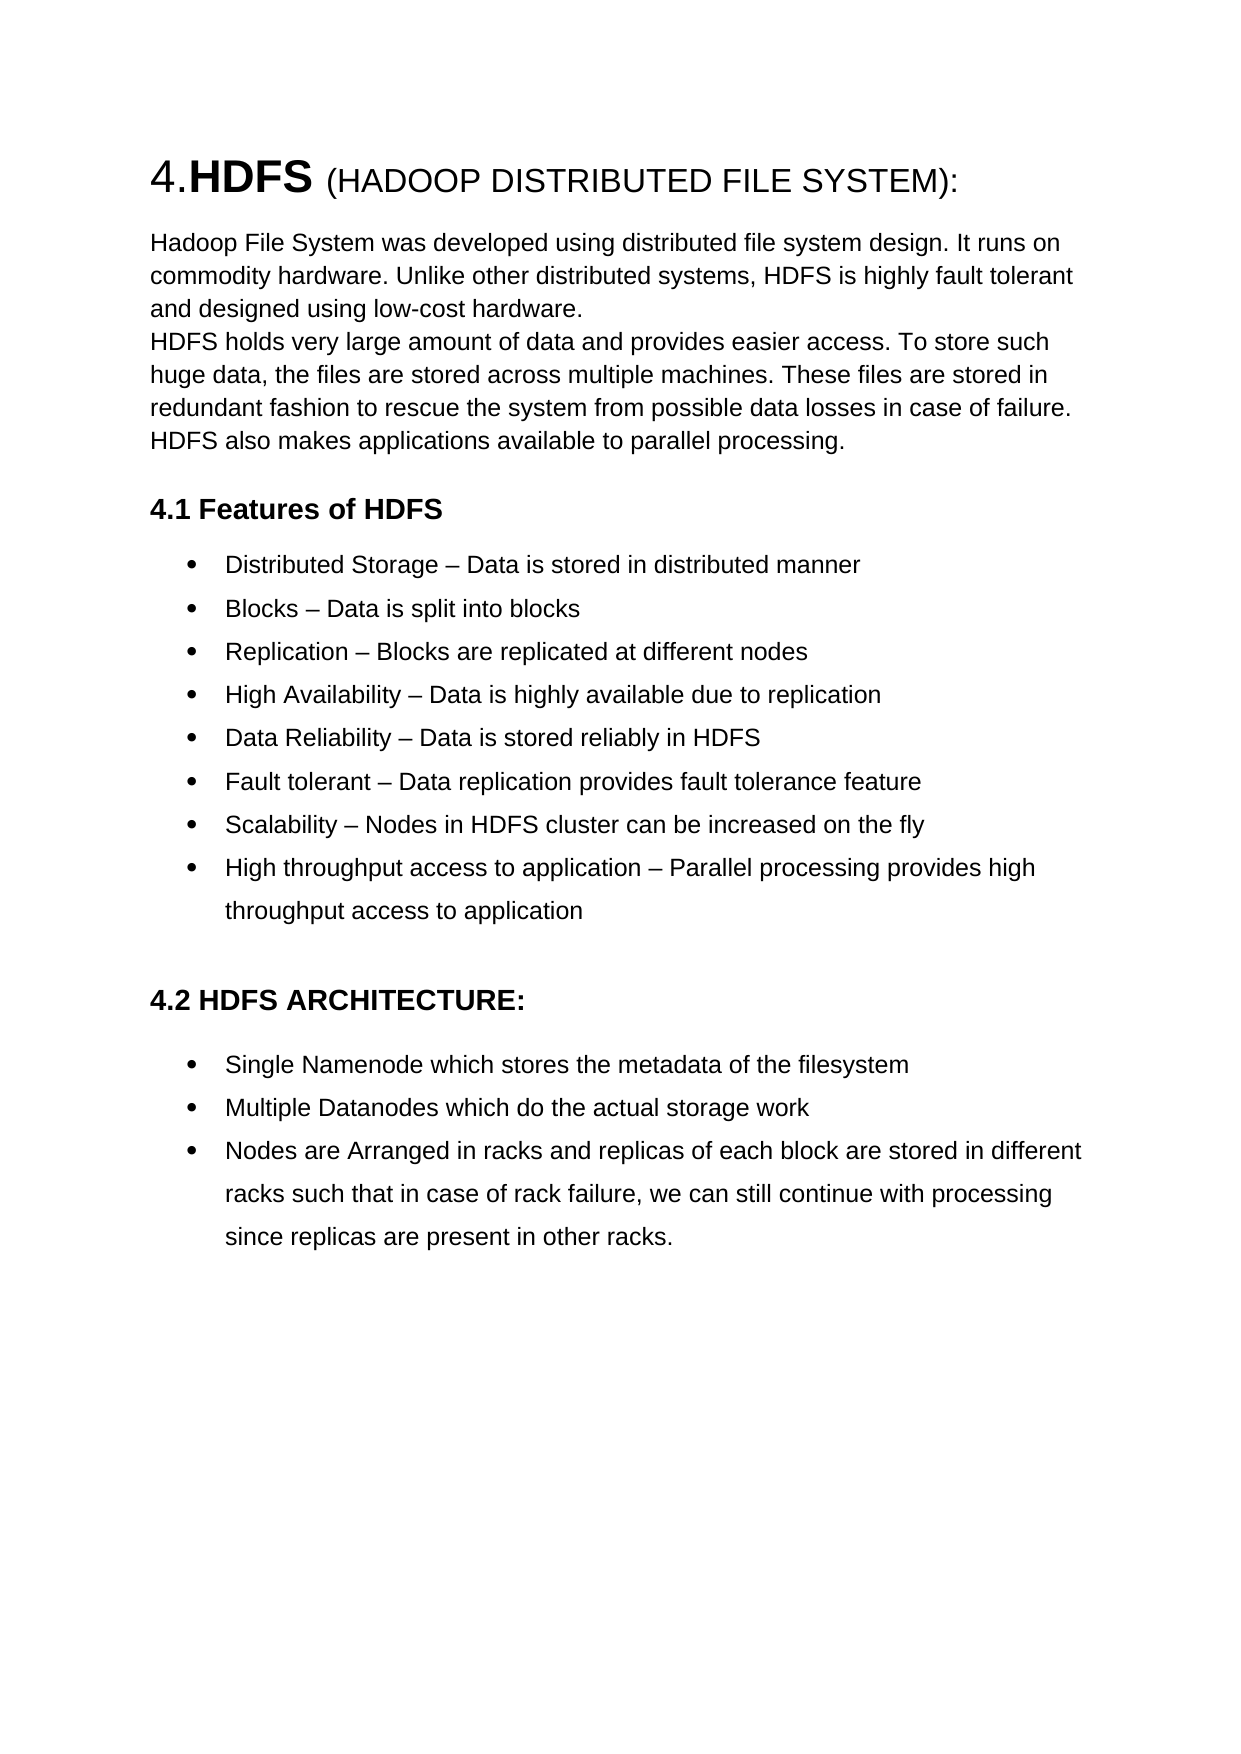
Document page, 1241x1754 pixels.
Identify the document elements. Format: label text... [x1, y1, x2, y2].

text 4.2 HDFS ARCHITECTURE: [150, 982, 1090, 1016]
list Nodes are Arranged in racks and replicas of each block are stored in different racks such that in case of rack failure, we can still continue with processing since replicas are present in other racks. [187, 1136, 1090, 1251]
text HDFS holds very large amount of data and provides easier access. To store such huge data, the files are stored across multiple machines. These files are stored in redundant fashion to rescue the system from possible data losses in case of failure. HDFS also makes applications available to parallel processing. [150, 327, 1090, 454]
text 4.1 Features of HDFS [150, 492, 1090, 525]
list Data Reliability – Data is stored reliably in HDFS [187, 723, 1090, 752]
list Multiple Datanodes which do the actual storage work [187, 1093, 1090, 1122]
list High Availability – Data is highly available due to replication [187, 680, 1090, 709]
text Hadoop File System was developed using distributed file system design. It runs on commodity hardware. Unlike other distributed systems, HDFS is highly fault tolerant and designed using low-cost hardware. [150, 228, 1090, 322]
list Scalability – Nodes in HDFS cluster can be increased on the fly [187, 810, 1090, 839]
list Fault tolerant – Data replication provides fault tolerance feature [187, 767, 1090, 795]
list Distributed Storage – Data is stored in distributed manner [187, 550, 1090, 579]
list Replication – Blocks are replicated at different nodes [187, 637, 1090, 666]
list Single Namenode which stores the metadata of the filesystem [187, 1049, 1090, 1078]
list Blocks – Data is split into blocks [187, 594, 1090, 622]
text 4.HDFS (HADOOP DISTRIBUTED FILE SYSTEM): [150, 150, 1090, 203]
list High throughput access to application – Parallel processing provides high throughput access to application [187, 853, 1090, 925]
